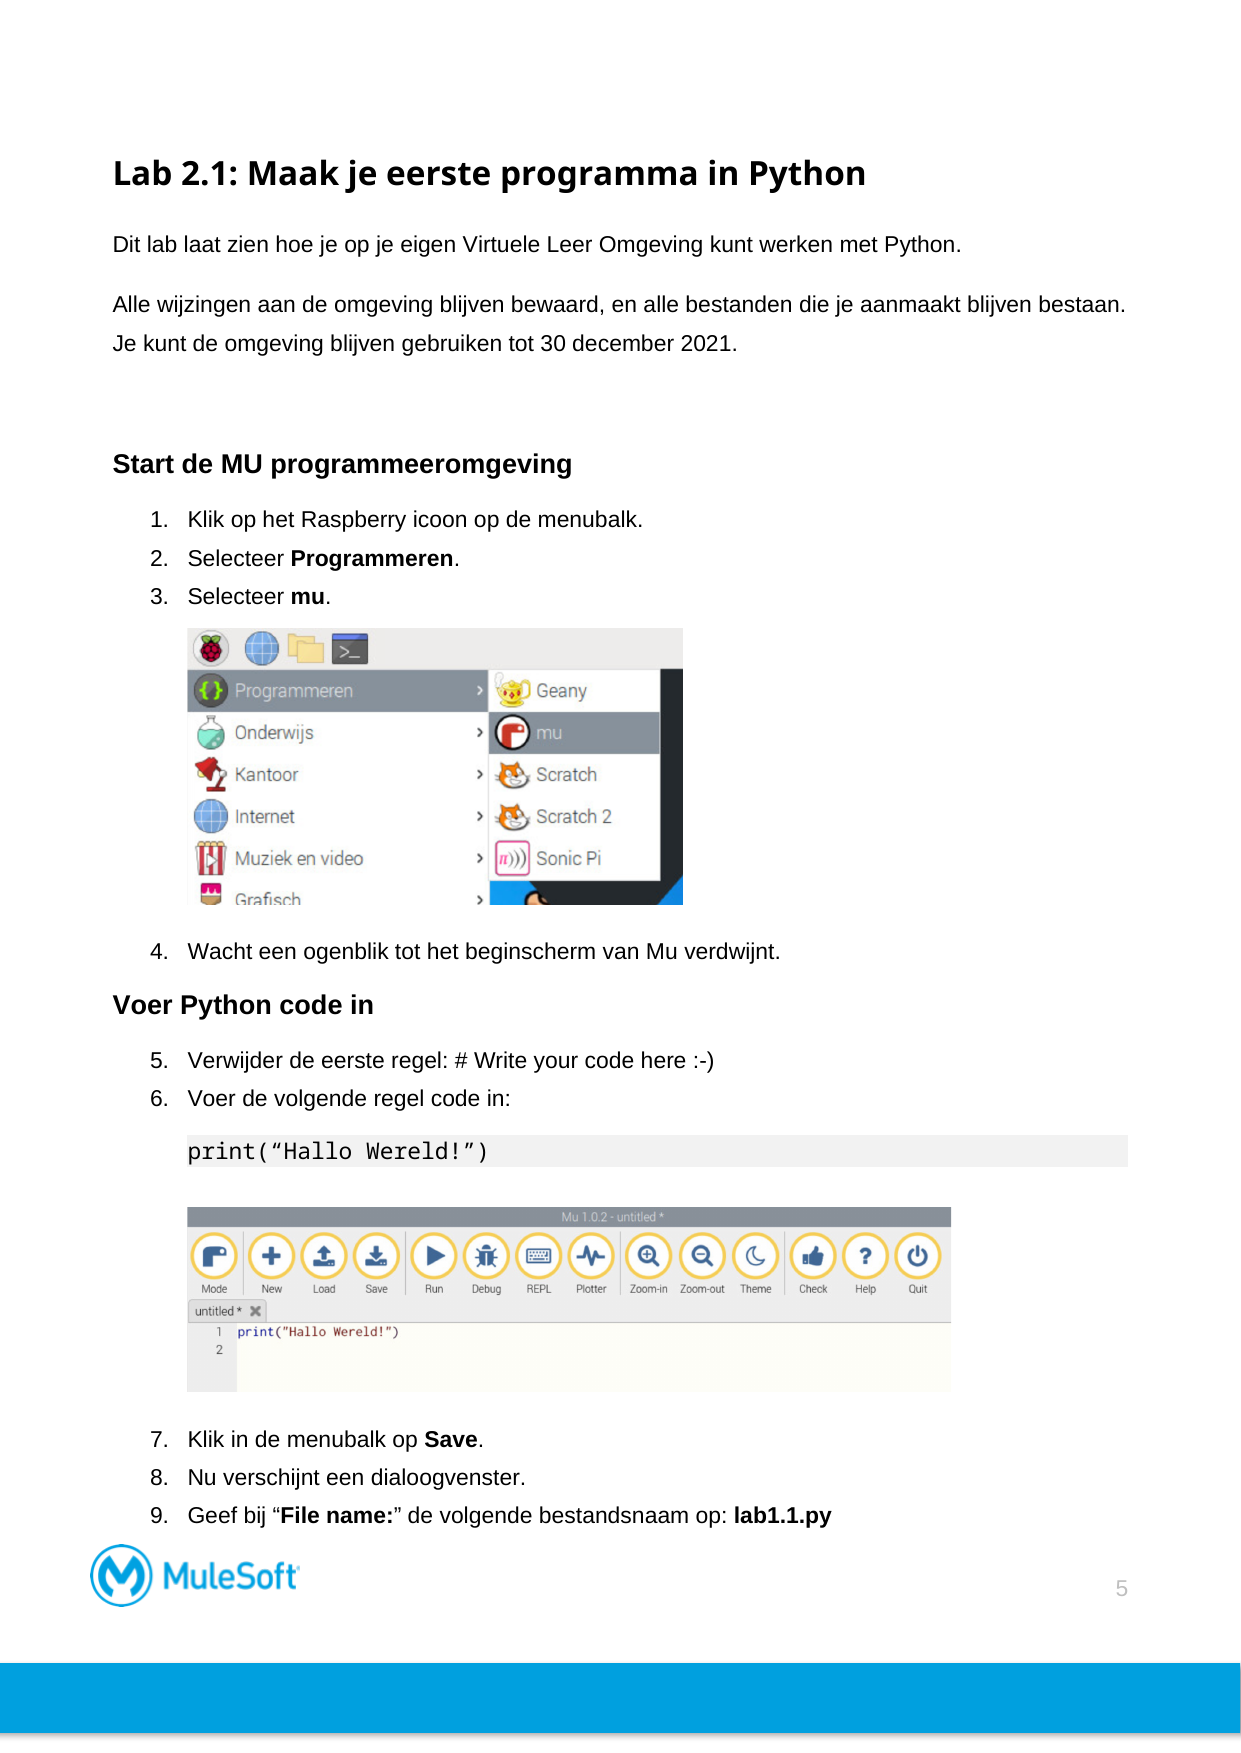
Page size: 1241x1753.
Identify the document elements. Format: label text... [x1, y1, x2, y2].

text Geef bij “File name:” de volgende bestandsnaam op: lab1.1.py [150, 1502, 1128, 1529]
text Wacht een ogenblik tot het beginscherm van Mu verdwijnt. [150, 938, 1128, 964]
picture [187, 1207, 952, 1392]
text Klik op het Raspberry icoon op de menubalk. [150, 506, 1128, 533]
picture [90, 1544, 115, 1569]
title Lab 2.1: Maak je eerste programma in Python [112, 150, 1128, 195]
text Verwijder de eerste regel: # Write your code here :-) [150, 1047, 1128, 1073]
text Klik in de menubalk op Save. [150, 1426, 1128, 1452]
text Selecteer Programmeren. [150, 544, 1128, 571]
text print(“Hallo Wereld!”) [187, 1135, 1128, 1167]
text Selecteer mu. [150, 583, 1128, 609]
picture [90, 1582, 115, 1607]
picture [128, 1544, 300, 1607]
text Dit lab laat zien hoe je op je eigen Virtuele Leer Omgeving kunt werken met Python. [112, 231, 1128, 257]
text Nu verschijnt een dialoogvenster. [150, 1464, 1128, 1491]
text Alle wijzingen aan de omgeving blijven bewaard, en alle bestanden die je aanmaakt blijven bestaan. Je kunt de omgeving blijven gebruiken tot 30 december 2021. [112, 291, 1128, 357]
subtitle Start de MU programmeeromgeving [112, 448, 1128, 480]
picture [187, 627, 683, 905]
text Voer de volgende regel code in: [150, 1085, 1128, 1111]
subtitle Voer Python code in [112, 989, 1128, 1020]
picture [94, 1548, 150, 1604]
